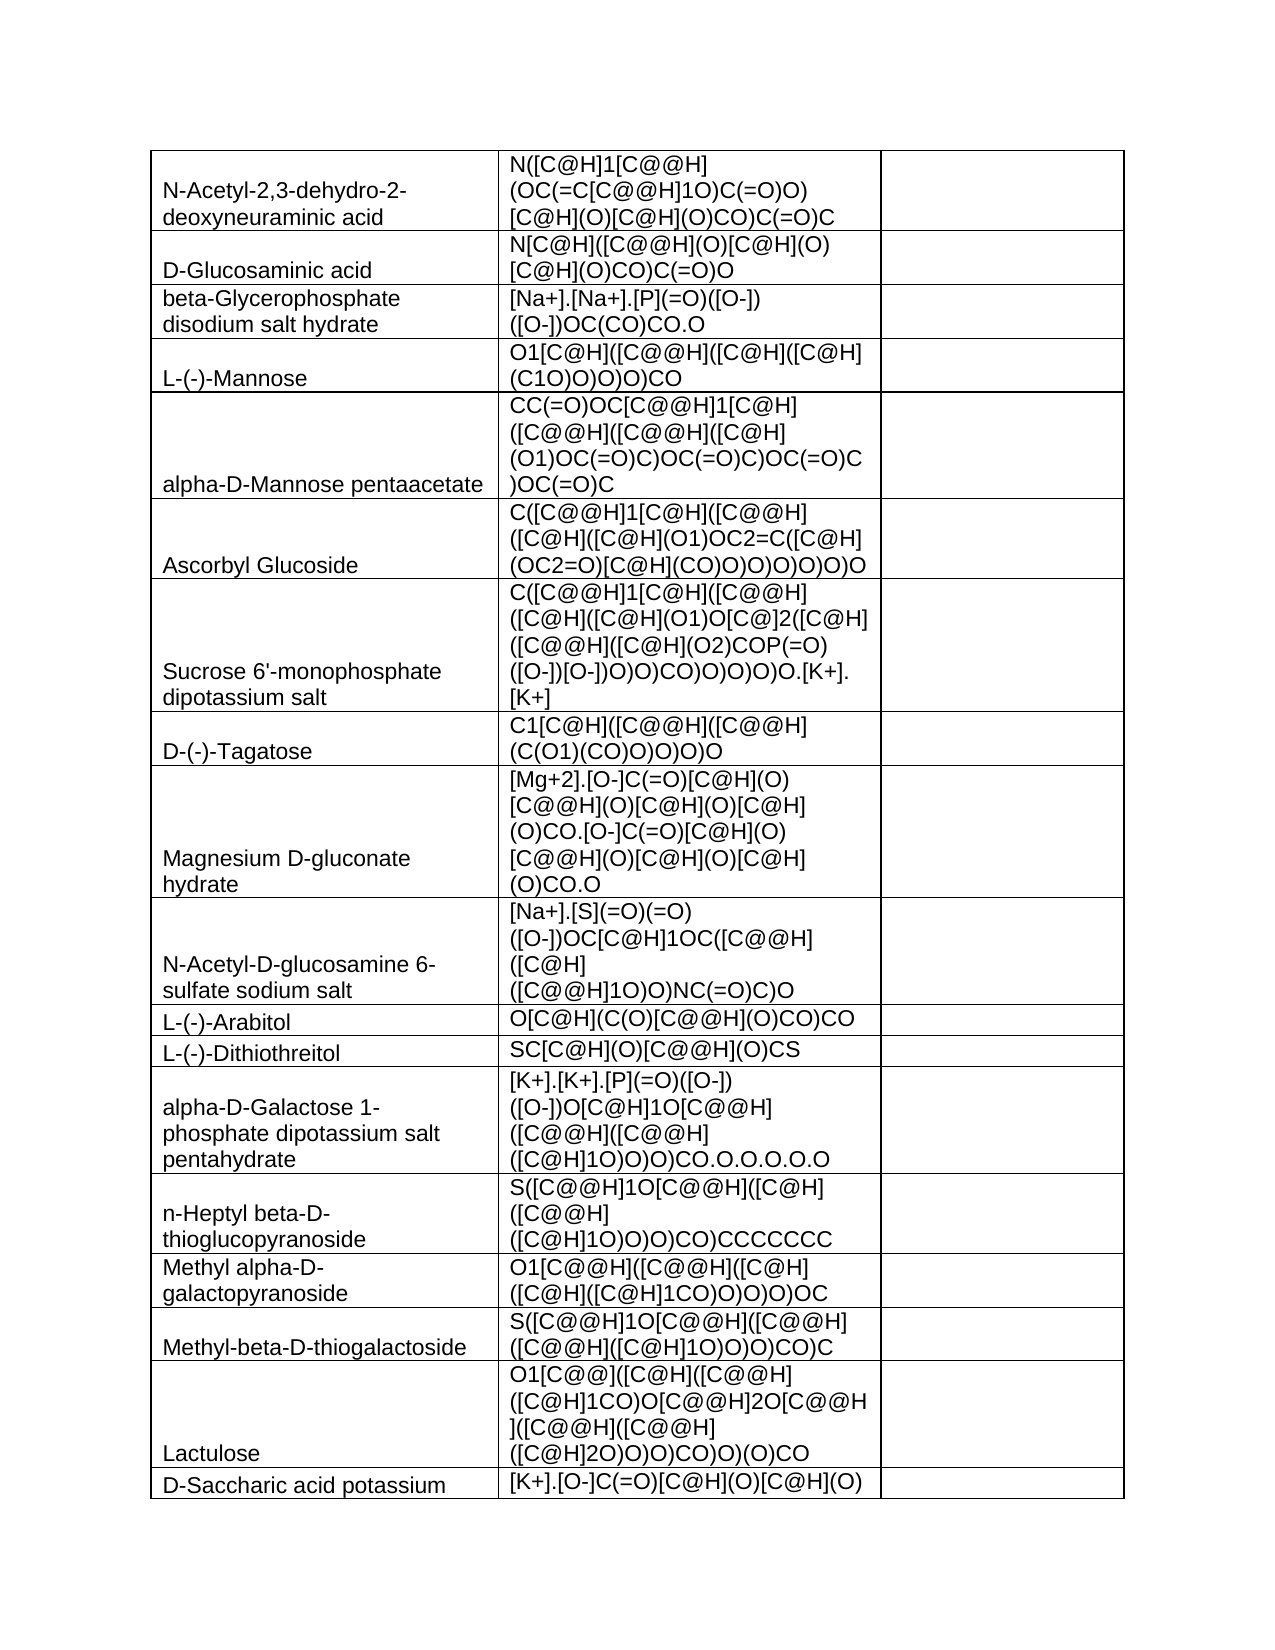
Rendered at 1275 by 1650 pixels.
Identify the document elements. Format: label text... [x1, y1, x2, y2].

table_cell S([C@@H]1O[C@@H]([C@@H]([C@@H]([C@H]1O)O)O)CO)C [499, 1308, 880, 1360]
table_cell [882, 393, 1123, 498]
table_cell alpha-D-Galactose 1-phosphate dipotassium salt pentahydrate [152, 1067, 498, 1173]
table_cell O1[C@@]([C@H]([C@@H]([C@H]1CO)O[C@@H]2O[C@@H]([C@@H]([C@@H]([C@H]2O)O)O)CO)O)(O)CO [499, 1361, 880, 1467]
table_cell [Na+].[Na+].[P](=O)([O-])([O-])OC(CO)CO.O [499, 285, 880, 338]
table_cell L-(-)-Dithiothreitol [152, 1036, 498, 1066]
table_cell O[C@H](C(O)[C@@H](O)CO)CO [499, 1005, 880, 1035]
table_cell N[C@H]([C@@H](O)[C@H](O)[C@H](O)CO)C(=O)O [499, 231, 880, 284]
table_cell [882, 151, 1123, 230]
table_cell [Mg+2].[O-]C(=O)[C@H](O)[C@@H](O)[C@H](O)[C@H](O)CO.[O-]C(=O)[C@H](O)[C@@H](O)[C@H](O)[C@H](O)CO.O [499, 766, 880, 897]
table_cell N-Acetyl-2,3-dehydro-2-deoxyneuraminic acid [152, 151, 498, 230]
table_cell [882, 1254, 1123, 1307]
table_cell L-(-)-Arabitol [152, 1005, 498, 1035]
table_cell [882, 766, 1123, 897]
table_cell CC(=O)OC[C@@H]1[C@H]([C@@H]([C@@H]([C@H](O1)OC(=O)C)OC(=O)C)OC(=O)C)OC(=O)C [499, 393, 880, 498]
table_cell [499, 1468, 880, 1498]
table_cell Ascorbyl Glucoside [152, 499, 498, 578]
table_cell [882, 231, 1123, 284]
table_cell D-Glucosaminic acid [152, 231, 498, 284]
table_cell Methyl-beta-D-thiogalactoside [152, 1308, 498, 1360]
table_cell [882, 339, 1123, 391]
table_cell alpha-D-Mannose pentaacetate [152, 393, 498, 498]
table_cell [882, 898, 1123, 1004]
table_cell [882, 285, 1123, 338]
table_cell [Na+].[S](=O)(=O)([O-])OC[C@H]1OC([C@@H]([C@H]([C@@H]1O)O)NC(=O)C)O [499, 898, 880, 1004]
table_cell C1[C@H]([C@@H]([C@@H](C(O1)(CO)O)O)O)O [499, 712, 880, 764]
table_cell D-(-)-Tagatose [152, 712, 498, 764]
table_cell beta-Glycerophosphate disodium salt hydrate [152, 285, 498, 338]
table_cell [882, 579, 1123, 711]
table_cell n-Heptyl beta-D-thioglucopyranoside [152, 1174, 498, 1253]
table_cell L-(-)-Mannose [152, 339, 498, 391]
table_cell N-Acetyl-D-glucosamine 6-sulfate sodium salt [152, 898, 498, 1004]
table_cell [152, 1468, 498, 1498]
table_cell [882, 1308, 1123, 1360]
table_cell O1[C@H]([C@@H]([C@H]([C@H](C1O)O)O)O)CO [499, 339, 880, 391]
table_cell [K+].[K+].[P](=O)([O-])([O-])O[C@H]1O[C@@H]([C@@H]([C@@H]([C@H]1O)O)O)CO.O.O.O.O.O [499, 1067, 880, 1173]
table_cell Methyl alpha-D-galactopyranoside [152, 1254, 498, 1307]
table_cell [882, 1005, 1123, 1035]
table_cell [882, 1361, 1123, 1467]
table_cell N([C@H]1[C@@H](OC(=C[C@@H]1O)C(=O)O)[C@H](O)[C@H](O)CO)C(=O)C [499, 151, 880, 230]
table_cell Magnesium D-gluconate hydrate [152, 766, 498, 897]
table_cell [882, 1036, 1123, 1066]
table_cell [882, 1067, 1123, 1173]
table_cell C([C@@H]1[C@H]([C@@H]([C@H]([C@H](O1)OC2=C([C@H](OC2=O)[C@H](CO)O)O)O)O)O)O [499, 499, 880, 578]
table_cell S([C@@H]1O[C@@H]([C@H]([C@@H]([C@H]1O)O)O)CO)CCCCCCC [499, 1174, 880, 1253]
table_cell [882, 1468, 1123, 1498]
table_cell [882, 712, 1123, 764]
table_cell Sucrose 6'-monophosphate dipotassium salt [152, 579, 498, 711]
table_cell C([C@@H]1[C@H]([C@@H]([C@H]([C@H](O1)O[C@]2([C@H]([C@@H]([C@H](O2)COP(=O)([O-])[O-])O)O)CO)O)O)O)O.[K+].[K+] [499, 579, 880, 711]
table_cell O1[C@@H]([C@@H]([C@H]([C@H]([C@H]1CO)O)O)O)OC [499, 1254, 880, 1307]
table_cell Lactulose [152, 1361, 498, 1467]
table_cell SC[C@H](O)[C@@H](O)CS [499, 1036, 880, 1066]
table_cell [882, 499, 1123, 578]
table_cell [882, 1174, 1123, 1253]
